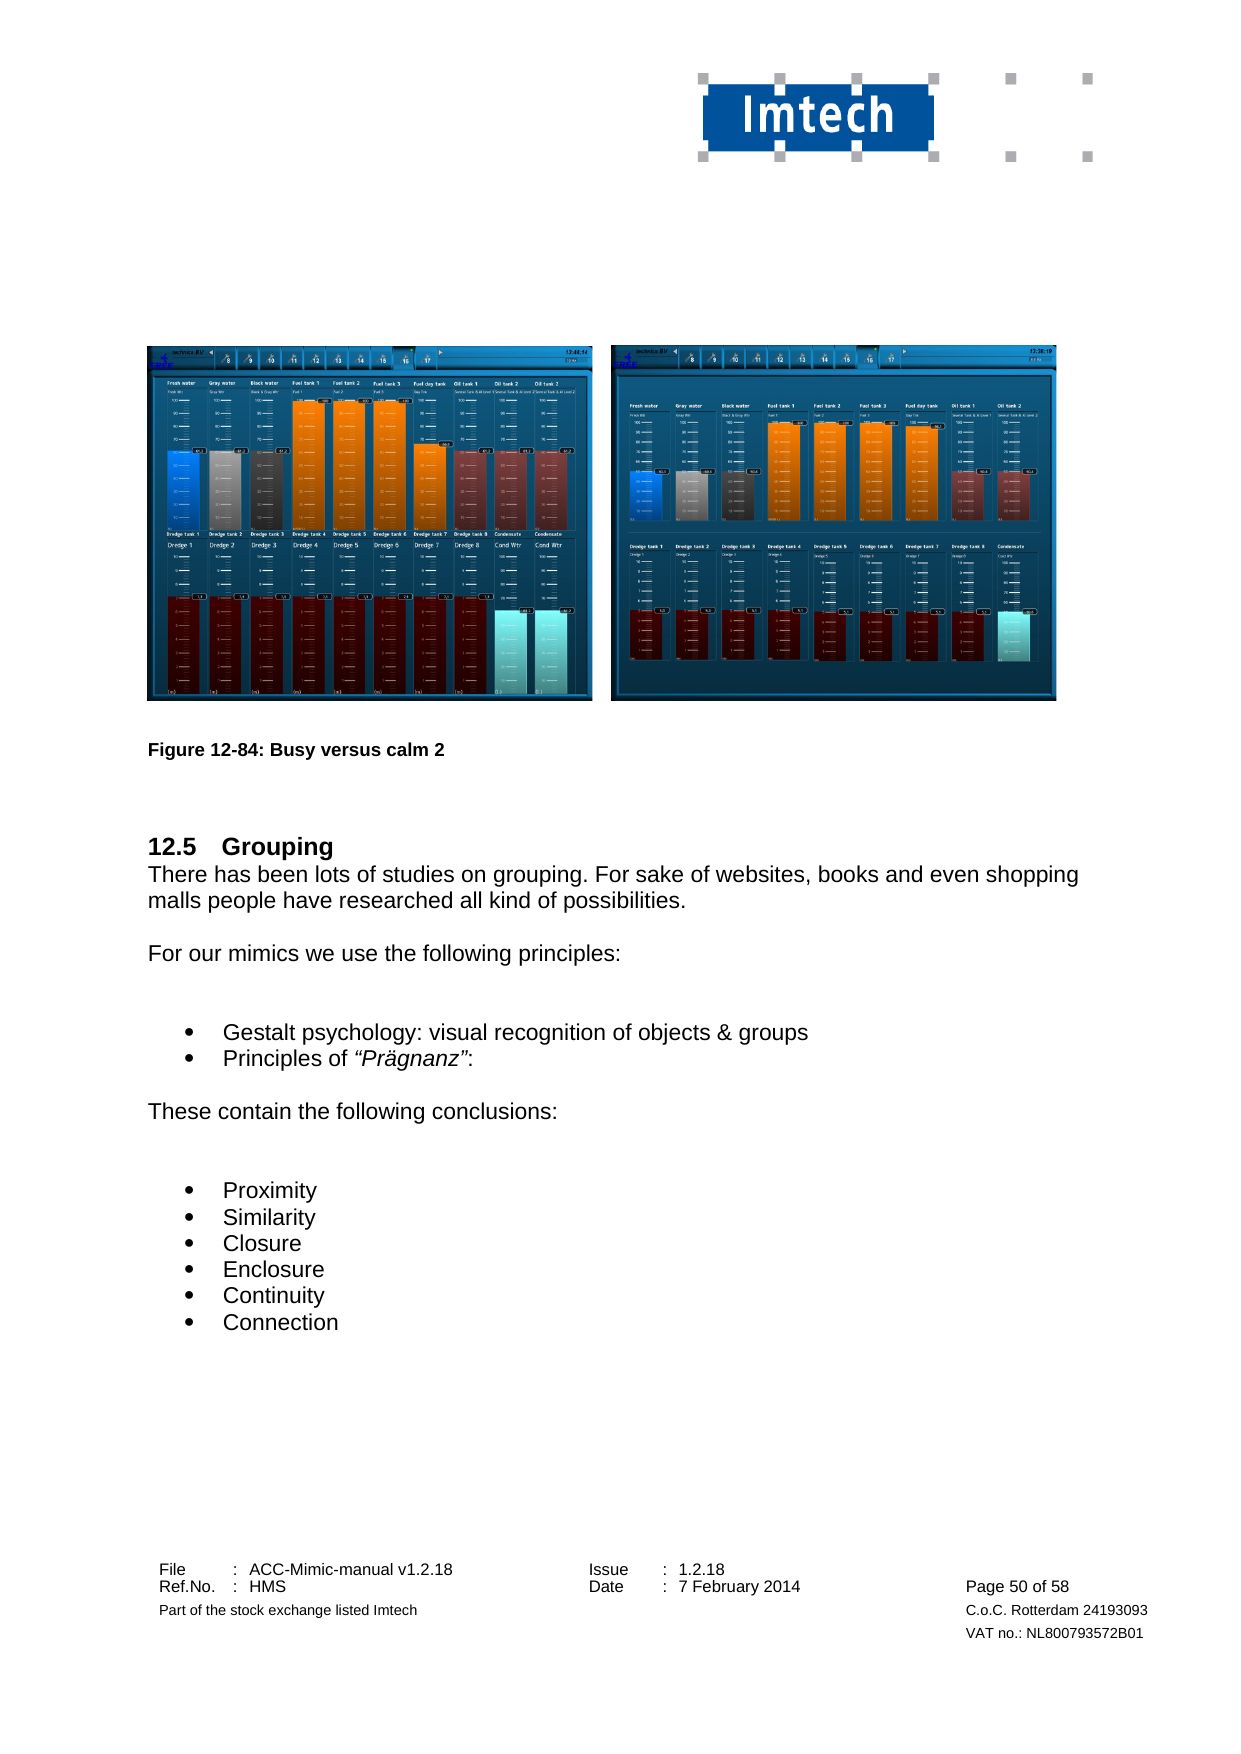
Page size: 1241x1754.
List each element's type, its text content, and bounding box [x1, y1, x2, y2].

list Proximity [185, 1177, 1093, 1203]
picture [697, 73, 1093, 162]
list Principles of “Prägnanz”: [185, 1045, 1093, 1072]
list Enclosure [185, 1256, 1093, 1282]
list Gestalt psychology: visual recognition of objects & groups [185, 1019, 1093, 1045]
text These contain the following conclusions: [148, 1098, 1093, 1124]
list Connection [185, 1309, 1093, 1335]
text For our mimics we use the following principles: [148, 940, 1093, 966]
list Closure [185, 1230, 1093, 1256]
list Similarity [185, 1203, 1093, 1230]
subtitle Grouping [148, 832, 1093, 861]
list Continuity [185, 1282, 1093, 1309]
text There has been lots of studies on grouping. For sake of websites, books and even shopping malls people have researched all kind of possibilities. [148, 861, 1093, 913]
